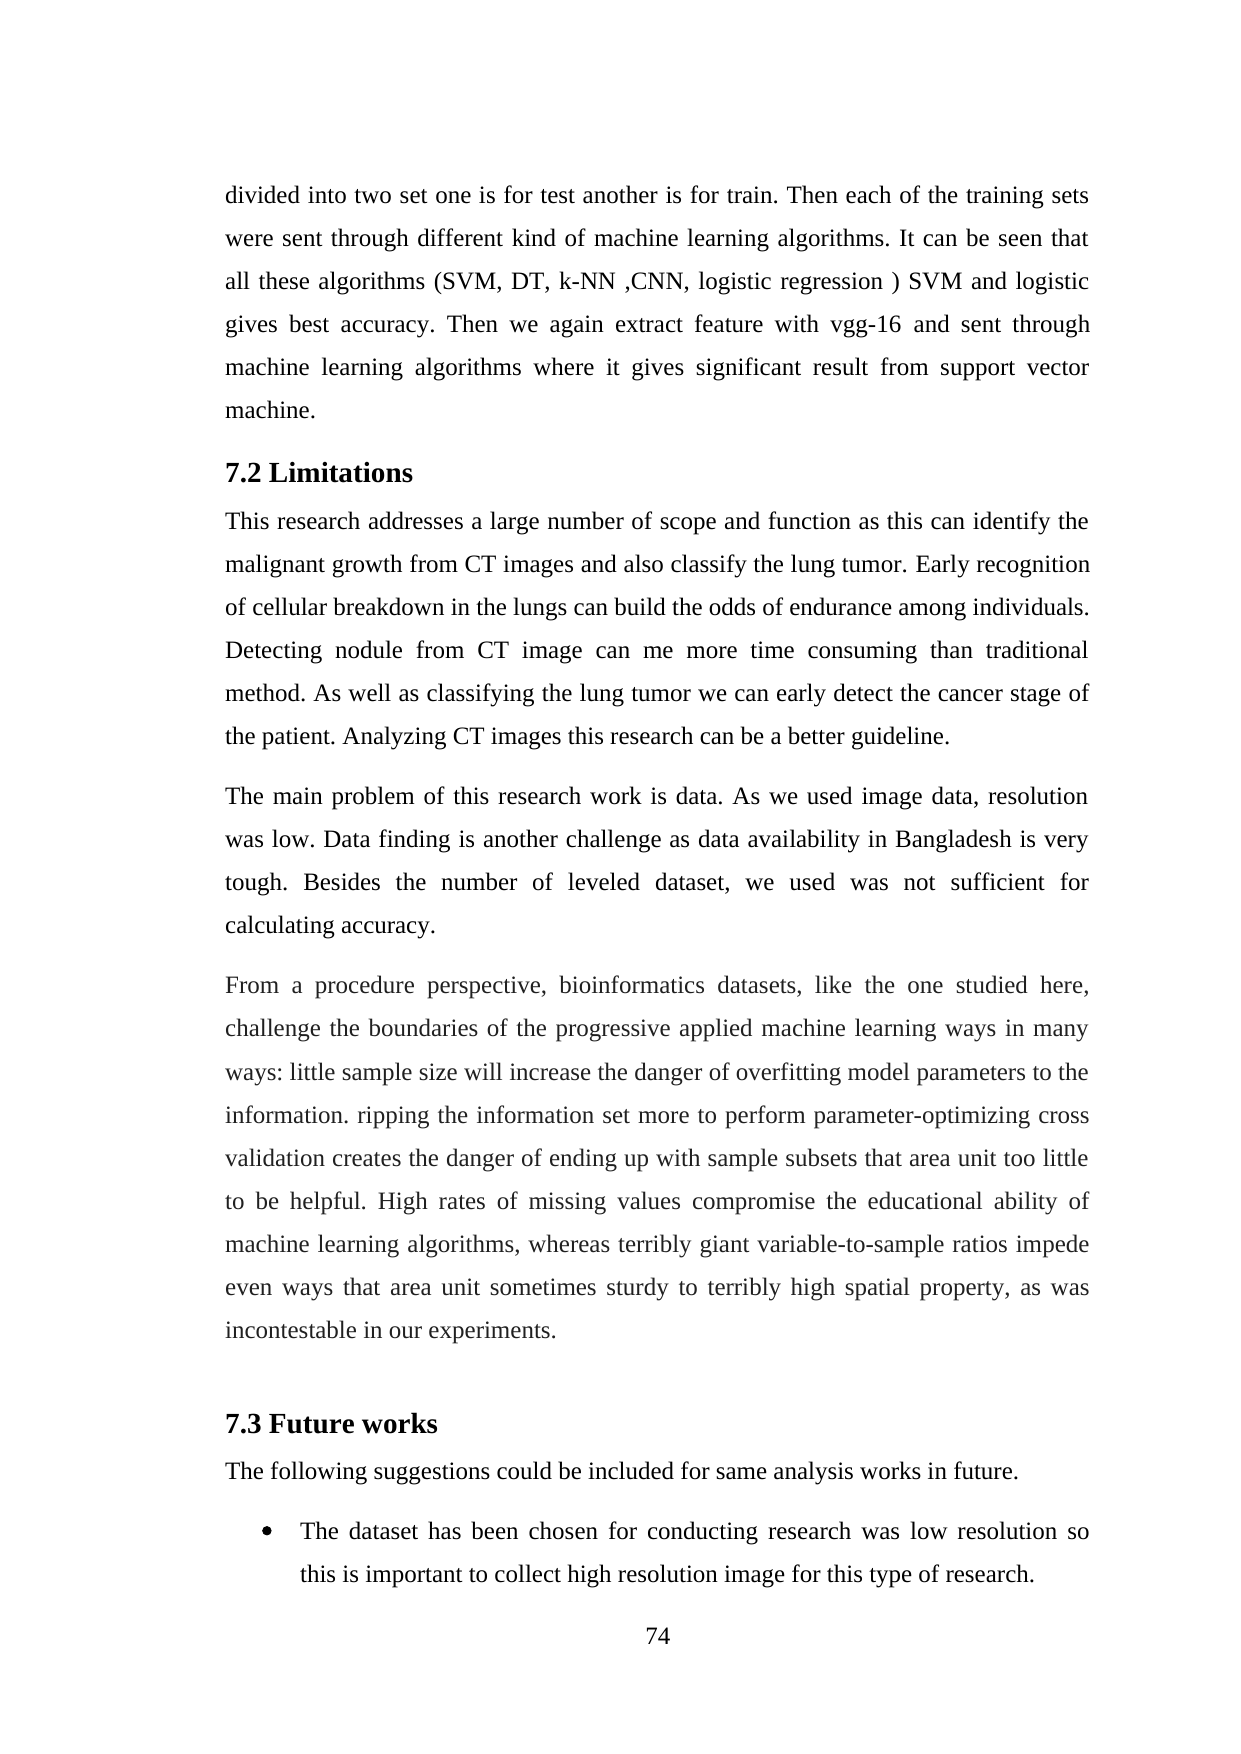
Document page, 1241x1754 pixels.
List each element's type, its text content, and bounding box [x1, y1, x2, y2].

text The following suggestions could be included for same analysis works in future. [225, 1456, 1090, 1485]
text From a procedure perspective, bioinformatics datasets, like the one studied here, challenge the boundaries of the progressive applied machine learning ways in many ways: little sample size will increase the danger of overfitting model parameters to the information. ripping the information set more to perform parameter-optimizing cross validation creates the danger of ending up with sample subsets that area unit too little to be helpful. High rates of missing values compromise the educational ability of machine learning algorithms, whereas terribly giant variable-to-sample ratios impede even ways that area unit sometimes sturdy to terribly high spatial property, as was incontestable in our experiments. [225, 970, 1090, 1344]
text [225, 180, 1090, 424]
subtitle 7.2 Limitations [225, 455, 1090, 489]
list The dataset has been chosen for conducting research was low resolution so this is important to collect high resolution image for this type of research. [262, 1516, 1090, 1588]
text This research addresses a large number of scope and function as this can identify the malignant growth from CT images and also classify the lung tumor. Early recognition of cellular breakdown in the lungs can build the odds of endurance among individuals. Detecting nodule from CT image can me more time consuming than traditional method. As well as classifying the lung tumor we can early detect the cancer stage of the patient. Analyzing CT images this research can be a better guideline. [225, 506, 1090, 750]
text The main problem of this research work is data. As we used image data, resolution was low. Data finding is another challenge as data availability in Bangladesh is very tough. Besides the number of leveled dataset, we used was not sufficient for calculating accuracy. [225, 781, 1090, 939]
subtitle 7.3 Future works [225, 1406, 1090, 1440]
